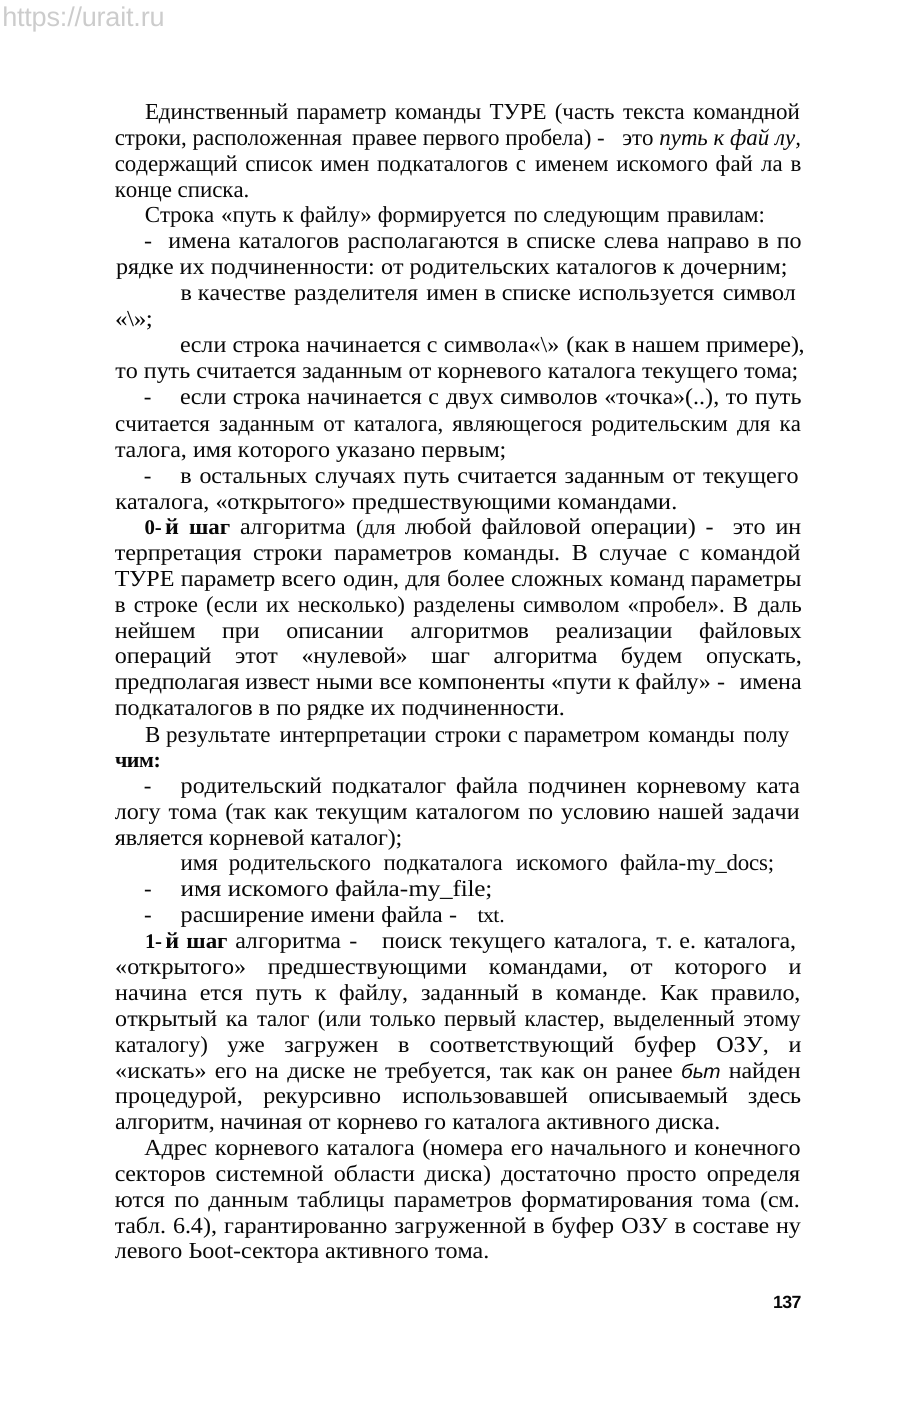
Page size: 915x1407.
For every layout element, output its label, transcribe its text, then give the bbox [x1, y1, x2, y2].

text Строка «путь к файлу» формируется по следующим правилам: [144, 202, 817, 228]
text если строка начинается с символа«\» (как в нашем примере), [180, 331, 817, 358]
text «открытого» предшествующими командами, от которого и начина­ ется путь к файлу, заданный в команде. Как правило, открытый ка­ талог (или только первый кластер, выделенный этому каталогу) уже загружен в соответствующий буфер ОЗУ, и «искать» его на диске не требуется, так как он ранее бьт найден процедурой, рекурсивно использовавшей описываемый здесь алгоритм, начиная от корнево­ го каталога активного диска. [115, 954, 801, 1135]
list родительский подкаталог файла подчинен корневому ката­ логу тома (так как текущим каталогом по условию нашей задачи является корневой каталог); [114, 773, 801, 850]
text В результате интерпретации строки с параметром команды полу­ [145, 721, 817, 747]
list имя искомого фaйлa-my_file; [144, 876, 817, 902]
text имя родительского подкаталога искомого файла-mу_dосs; [180, 850, 817, 876]
list й шаг алгоритма - поиск текущего каталога, т. е. каталога, [145, 928, 817, 954]
text в качестве разделителя имен в списке используется символ [180, 279, 817, 306]
text то путь считается заданным от корневого каталога текущего тома; [115, 358, 817, 383]
list если строка начинается с двух символов «точка»(..), то путь считается заданным от каталога, являющегося родительским для ка­ талога, имя которого указано первым; [115, 383, 802, 462]
list й шаг алгоритма (для любой файловой операции) - это ин­ терпретация строки параметров команды. В случае с командой ТУРЕ параметр всего один, для более сложных команд параметры в строке (если их несколько) разделены символом «пробел». В даль­ нейшем при описании алгоритмов реализации файловых операций этот «нулевой» шаг алгоритма будем опускать, предполагая извест­ ными все компоненты «пути к файлу» - имена подкаталогов в по­ рядке их подчиненности. [114, 514, 802, 721]
text Единственный параметр команды ТУРЕ (часть текста командной строки, расположенная правее первого пробела) - это путь к фай­ лу, содержащий список имен подкаталогов с именем искомого фай­ ла в конце списка. [114, 99, 801, 202]
text Адрес корневого каталога (номера его начального и конечного секторов системной области диска) достаточно просто определя­ ются по данным таблицы параметров форматирования тома (см. табл. 6.4), гарантированно загруженной в буфер ОЗУ в составе ну­ левого Ьооt-сектора активного тома. [114, 1135, 802, 1264]
text чим: [115, 747, 817, 772]
list в остальных случаях путь считается заданным от текущего каталога, «открытого» предшествующими командами. [115, 462, 800, 514]
text «\»; [115, 306, 817, 331]
text - имена каталогов располагаются в списке слева направо в по­ рядке их подчиненности: от родительских каталогов к дочерним; [116, 228, 801, 279]
list расширение имени файла - txt. [144, 902, 817, 928]
text 137 [8, 1292, 802, 1312]
